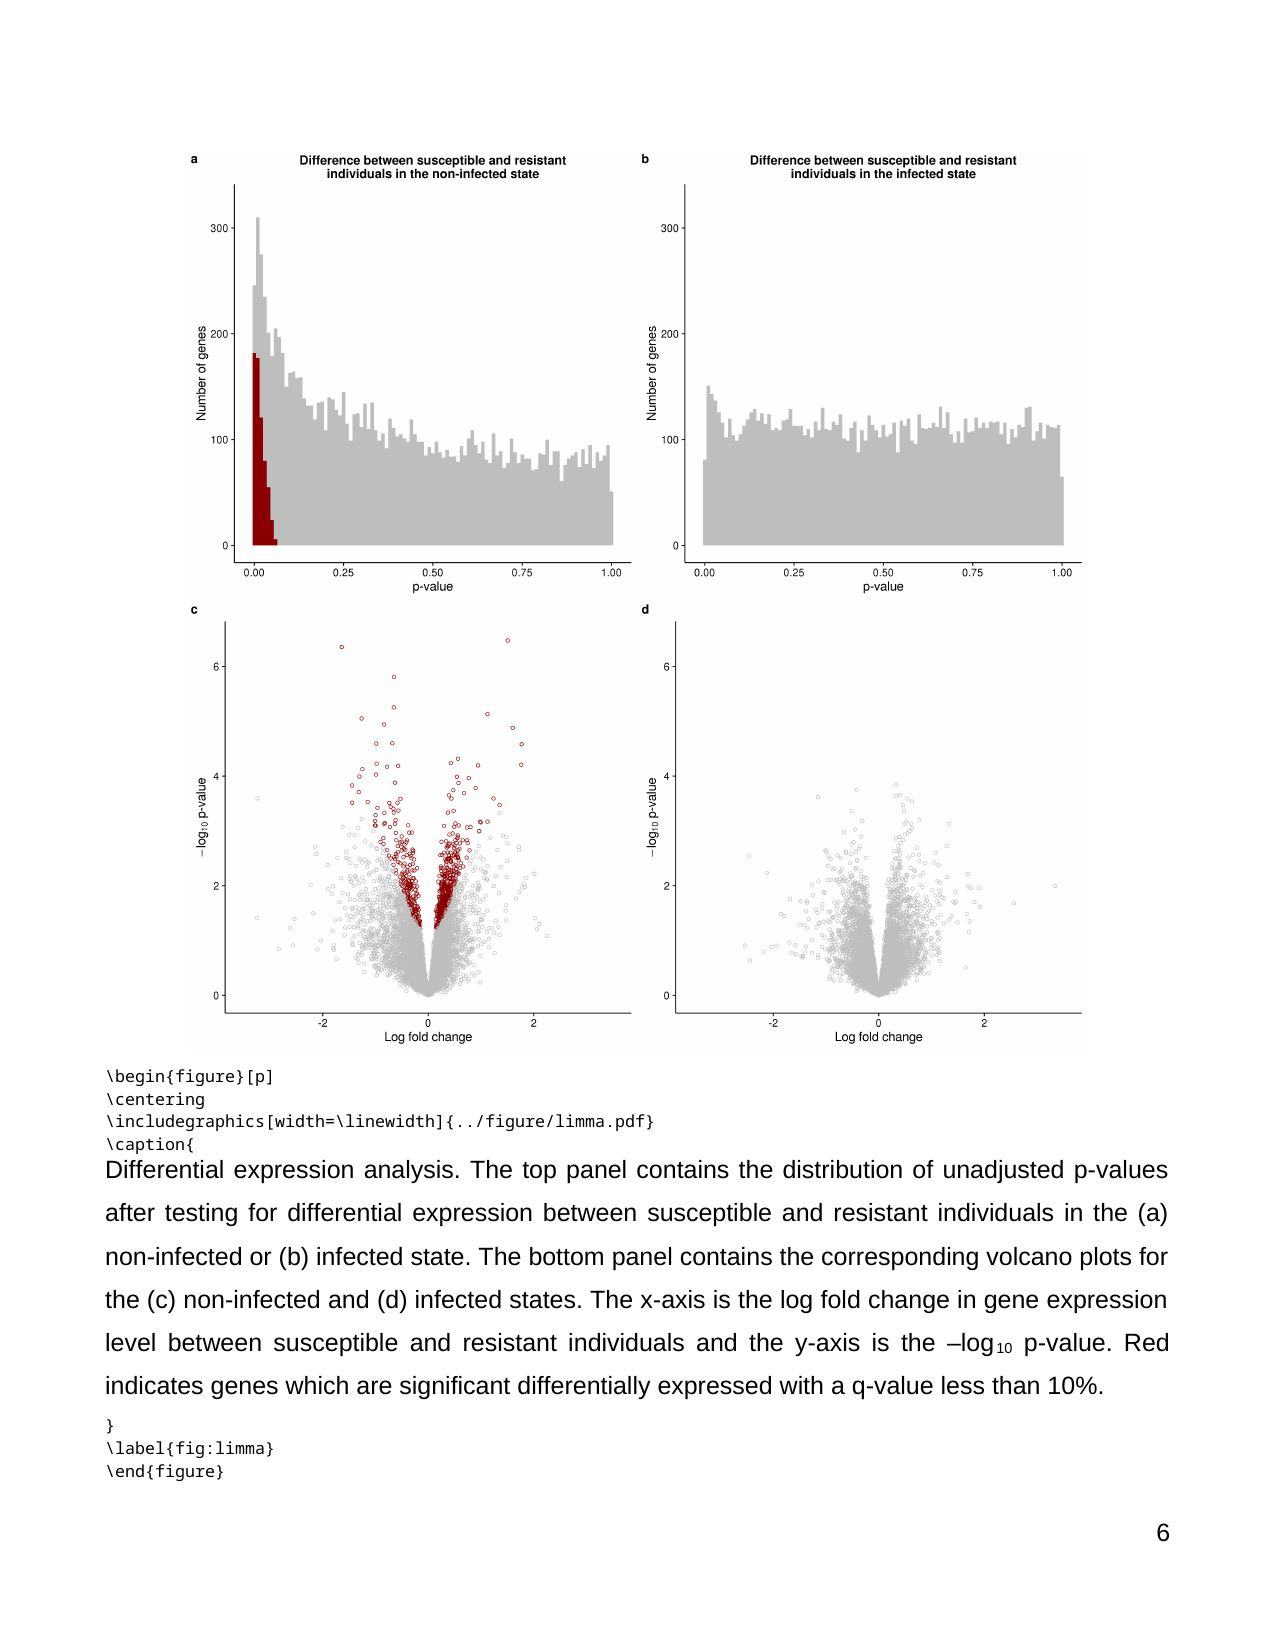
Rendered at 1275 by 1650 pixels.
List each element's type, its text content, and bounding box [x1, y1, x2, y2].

text \label{fig:limma} [105, 1437, 1170, 1459]
text \caption{ [105, 1132, 1170, 1155]
text \begin{figure}[p] [105, 1064, 1170, 1087]
text } [105, 1414, 1170, 1437]
text Differential expression analysis. The top panel contains the distribution of unadjusted p-values after testing for differential expression between susceptible and resistant individuals in the (a) non-infected or (b) infected state. The bottom panel contains the corresponding volcano plots for the (c) non-infected and (d) infected states. The x-axis is the log fold change in gene expression level between susceptible and resistant individuals and the y-axis is the –log10 p-value. Red indicates genes which are significant differentially expressed with a q-value less than 10%. [105, 1155, 1170, 1399]
text \end{figure} [105, 1459, 1170, 1482]
text \centering [105, 1087, 1170, 1110]
picture [187, 150, 1088, 1050]
text \includegraphics[width=\linewidth]{../figure/limma.pdf} [105, 1110, 1170, 1132]
